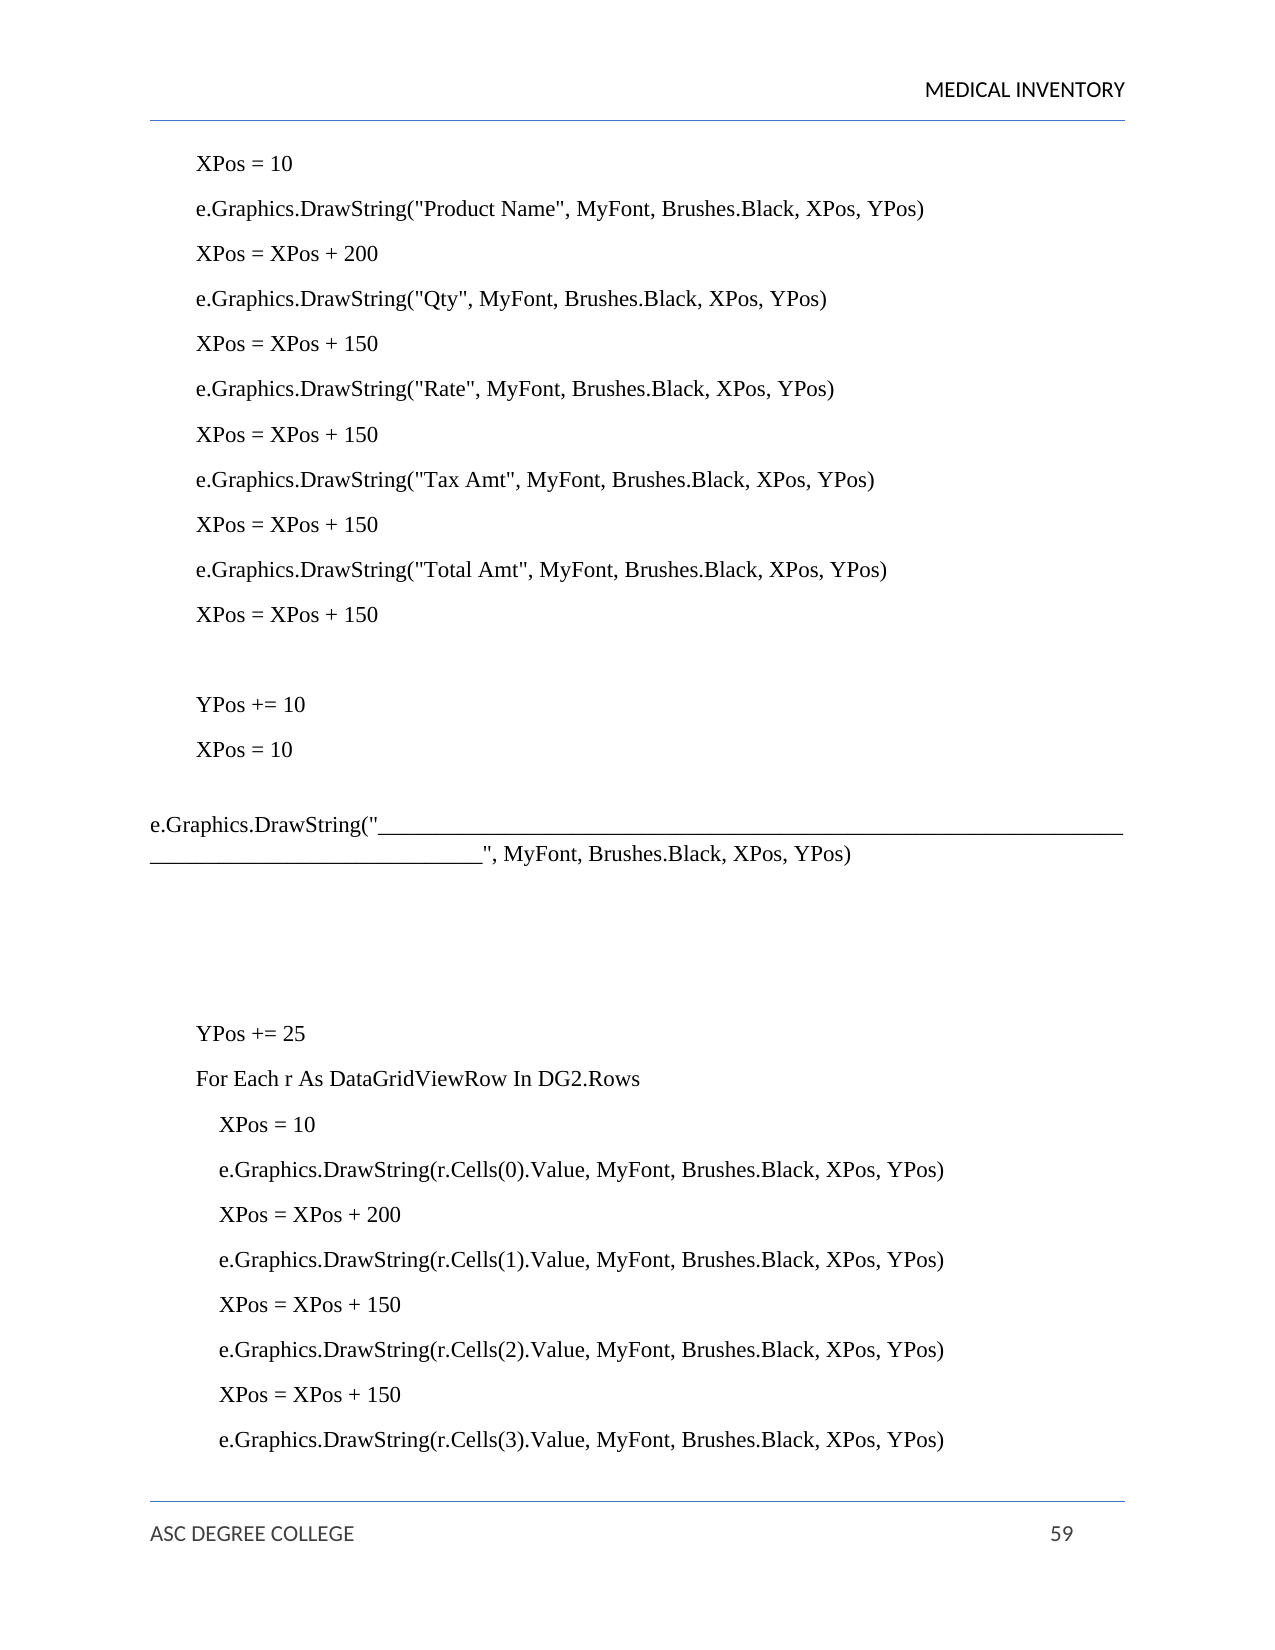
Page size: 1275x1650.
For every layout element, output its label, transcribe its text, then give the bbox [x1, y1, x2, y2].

text XPos = XPos + 200 [150, 240, 1125, 267]
text YPos += 10 [150, 691, 1125, 718]
text XPos = XPos + 150 [150, 1291, 1125, 1317]
text XPos = 10 [150, 1111, 1125, 1137]
text e.Graphics.DrawString(r.Cells(2).Value, MyFont, Brushes.Black, XPos, YPos) [150, 1336, 1125, 1362]
text e.Graphics.DrawString(r.Cells(1).Value, MyFont, Brushes.Black, XPos, YPos) [150, 1246, 1125, 1272]
text e.Graphics.DrawString("Rate", MyFont, Brushes.Black, XPos, YPos) [150, 376, 1125, 402]
text XPos = XPos + 150 [150, 421, 1125, 447]
text XPos = XPos + 150 [150, 601, 1125, 627]
text e.Graphics.DrawString("Total Amt", MyFont, Brushes.Black, XPos, YPos) [150, 556, 1125, 582]
text e.Graphics.DrawString("Qty", MyFont, Brushes.Black, XPos, YPos) [150, 285, 1125, 312]
text For Each r As DataGridViewRow In DG2.Rows [150, 1066, 1125, 1092]
text e.Graphics.DrawString("Tax Amt", MyFont, Brushes.Black, XPos, YPos) [150, 466, 1125, 492]
text XPos = 10 [150, 150, 1125, 176]
text e.Graphics.DrawString(r.Cells(3).Value, MyFont, Brushes.Black, XPos, YPos) [150, 1426, 1125, 1453]
text e.Graphics.DrawString("______________________________________________________________________________________________", MyFont, Brushes.Black, XPos, YPos) [150, 781, 1125, 866]
text e.Graphics.DrawString("Product Name", MyFont, Brushes.Black, XPos, YPos) [150, 195, 1125, 221]
text XPos = 10 [150, 736, 1125, 763]
text XPos = XPos + 150 [150, 1381, 1125, 1408]
text XPos = XPos + 150 [150, 330, 1125, 357]
text XPos = XPos + 200 [150, 1201, 1125, 1227]
text XPos = XPos + 150 [150, 511, 1125, 537]
text e.Graphics.DrawString(r.Cells(0).Value, MyFont, Brushes.Black, XPos, YPos) [150, 1156, 1125, 1182]
text YPos += 25 [150, 1020, 1125, 1047]
